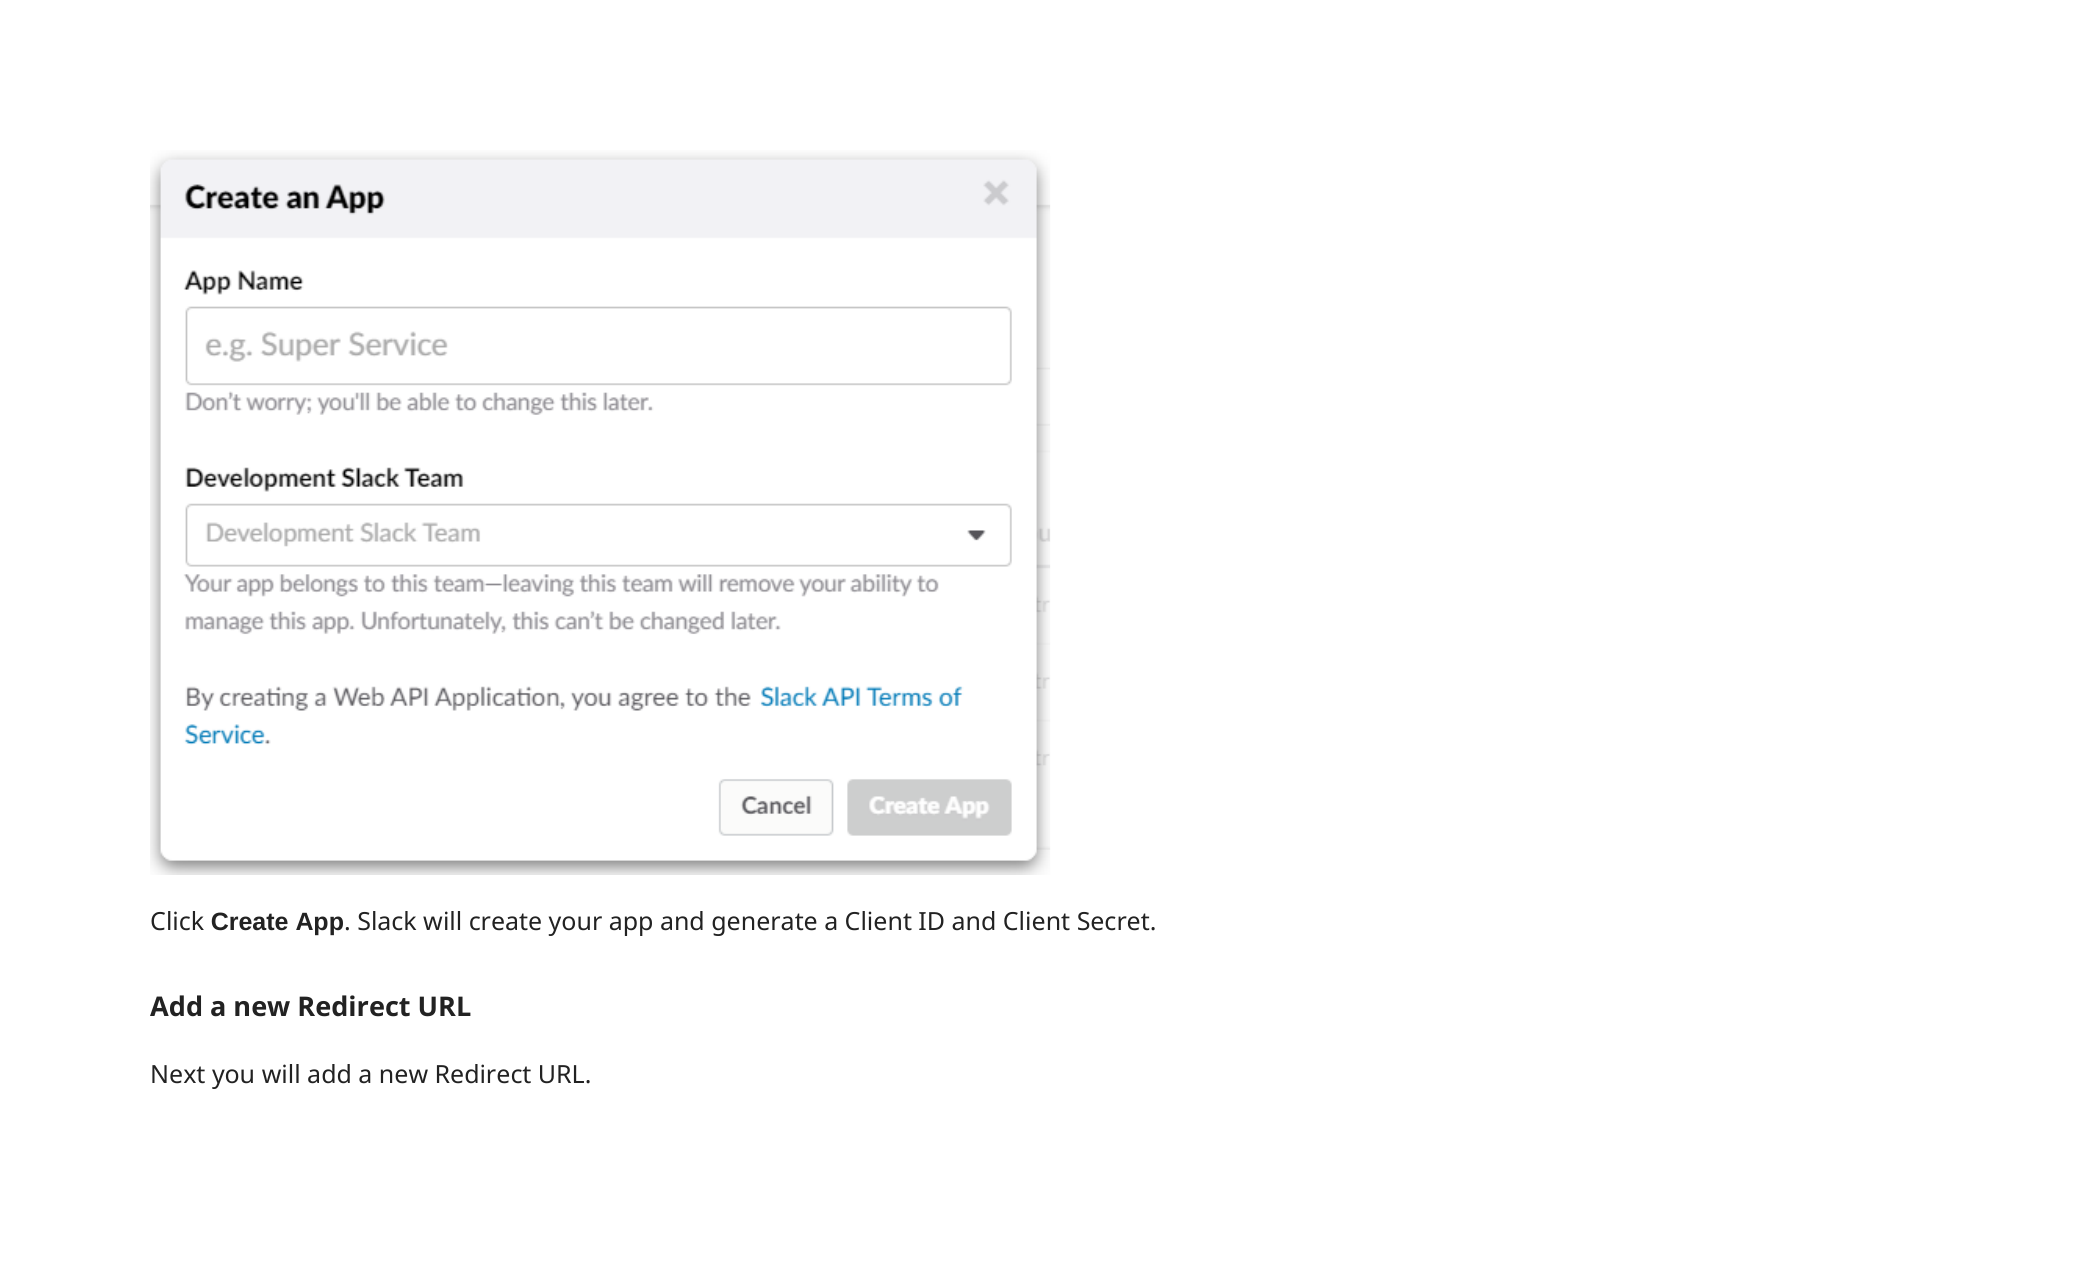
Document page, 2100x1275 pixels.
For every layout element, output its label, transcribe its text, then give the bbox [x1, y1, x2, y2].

text Click Create App. Slack will create your app and generate a Client ID and Client Secret. [150, 903, 1950, 937]
text Next you will add a new Redirect URL. [150, 1056, 1950, 1090]
subtitle Add a new Redirect URL [150, 987, 1950, 1024]
picture [150, 150, 1050, 875]
